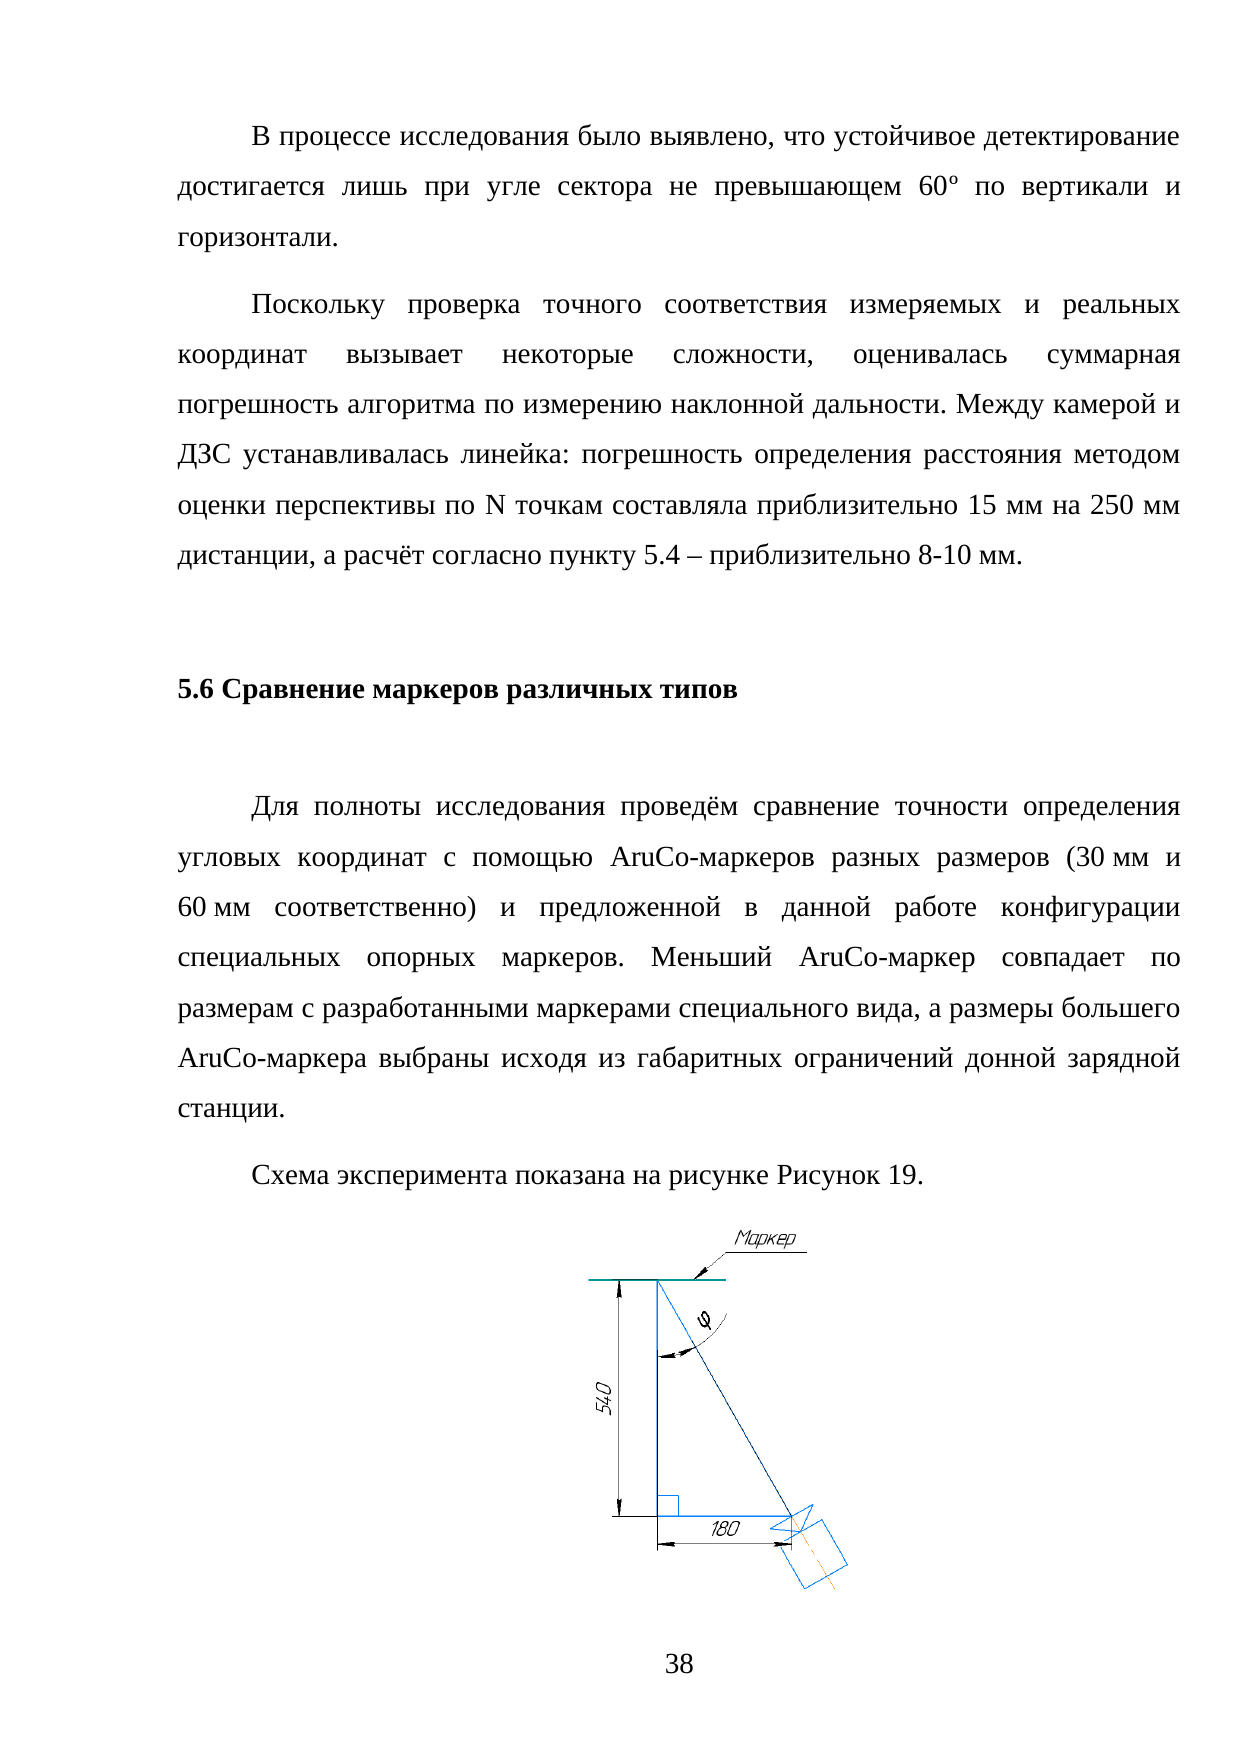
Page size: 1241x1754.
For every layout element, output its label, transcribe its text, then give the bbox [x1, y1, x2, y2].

text Для полноты исследования проведём сравнение точности определения угловых координат с помощью AruCo-маркеров разных размеров (30 мм и 60 мм соответственно) и предложенной в данной работе конфигурации специальных опорных маркеров. Меньший AruCo-маркер совпадает по размерам с разработанными маркерами специального вида, а размеры большего AruCo-маркера выбраны исходя из габаритных ограничений донной зарядной станции. [177, 788, 1181, 1124]
text В процессе исследования было выявлено, что устойчивое детектирование достигается лишь при угле сектора не превышающем 60º по вертикали и горизонтали. [177, 118, 1181, 252]
text Поскольку проверка точного соответствия измеряемых и реальных координат вызывает некоторые сложности, оценивалась суммарная погрешность алгоритма по измерению наклонной дальности. Между камерой и ДЗС устанавливалась линейка: погрешность определения расстояния методом оценки перспективы по N точкам составляла приблизительно 15 мм на 250 мм дистанции, а расчёт согласно пункту 5.4 – приблизительно 8-10 мм. [177, 286, 1181, 571]
picture [569, 1224, 863, 1599]
text Схема эксперимента показана на рисунке Рисунок 19. [177, 1157, 1181, 1191]
subtitle 5.6 Сравнение маркеров различных типов [177, 671, 1181, 705]
